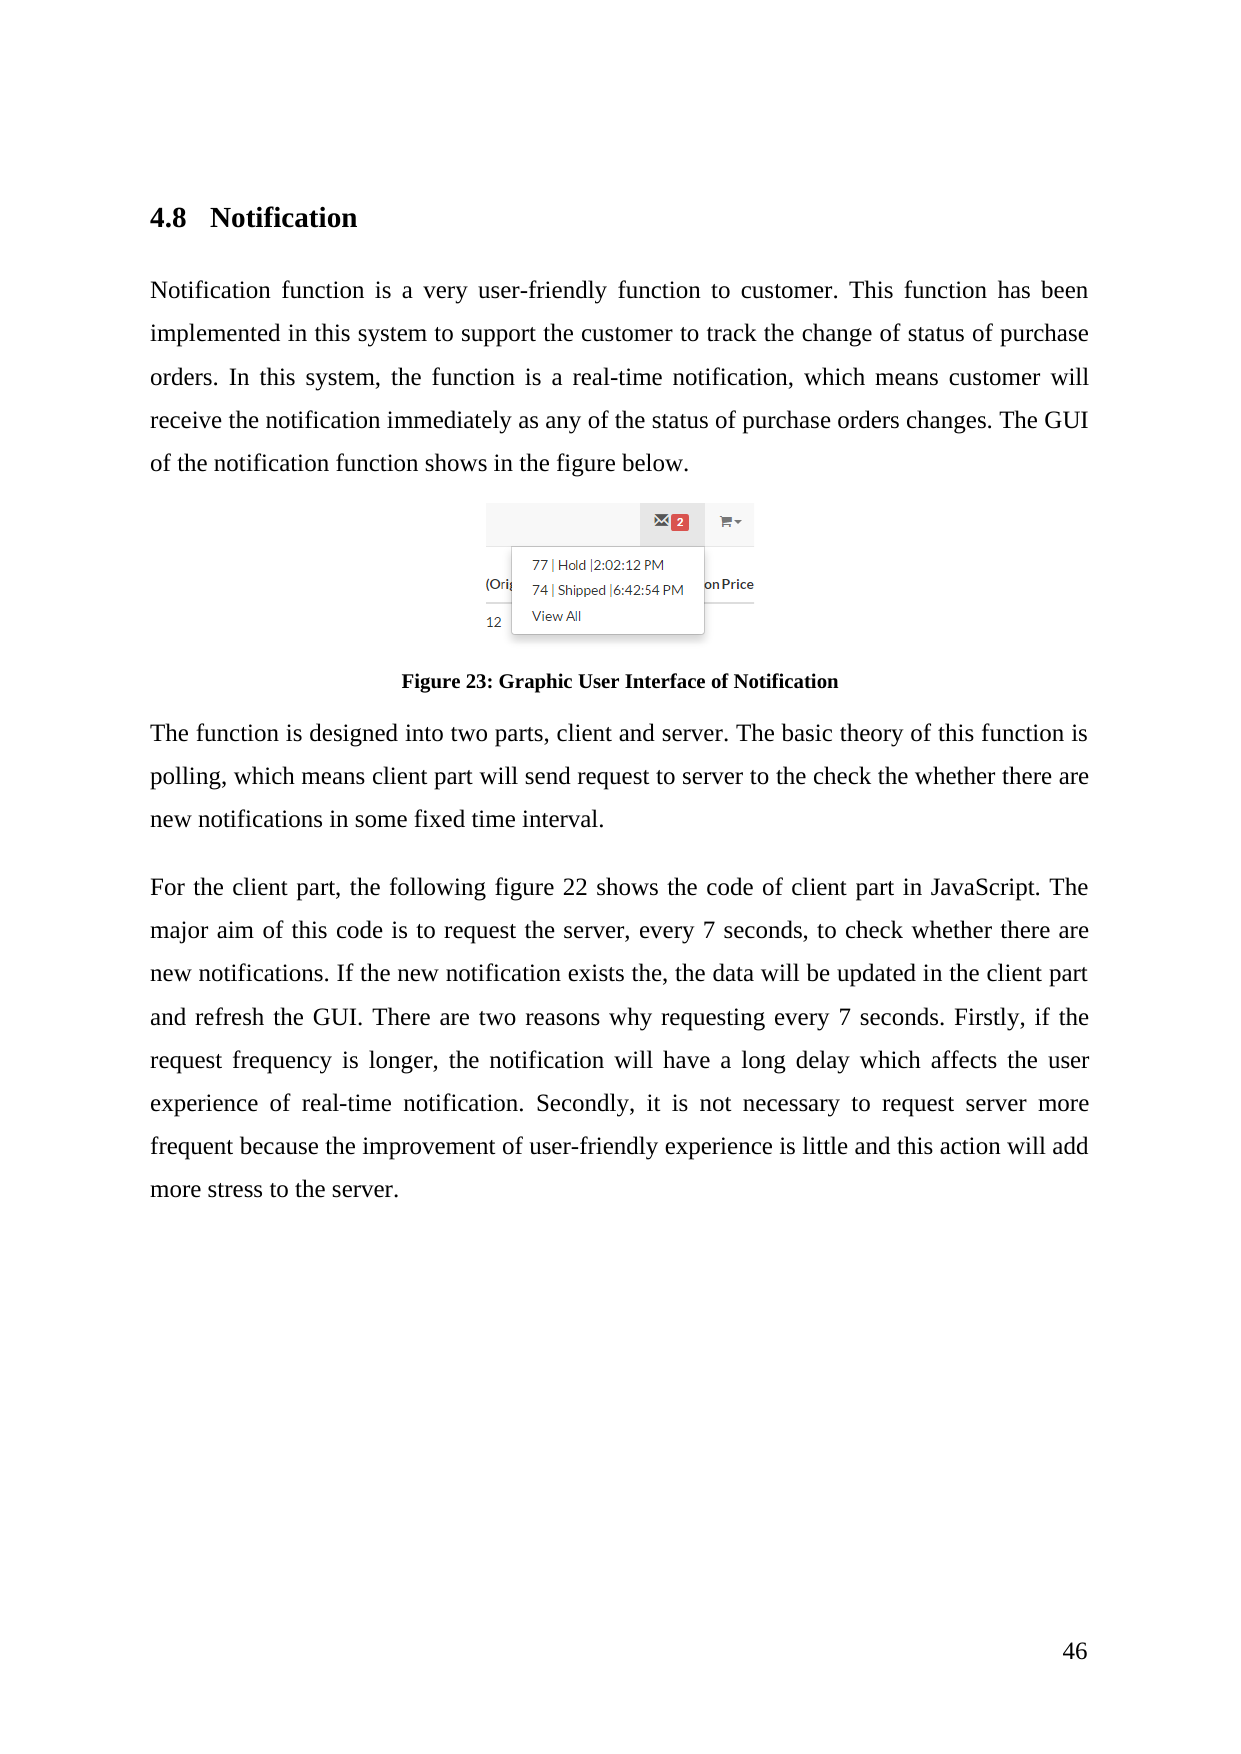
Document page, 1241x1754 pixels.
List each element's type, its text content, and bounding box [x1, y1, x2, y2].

text The function is designed into two parts, client and server. The basic theory of this function is polling, which means client part will send request to server to the check the whether there are new notifications in some fixed time interval. [150, 718, 1090, 833]
text Figure 23: Graphic User Interface of Notification [150, 669, 1090, 693]
text Notification function is a very user-friendly function to customer. This function has been implemented in this system to support the customer to track the change of status of purchase orders. In this system, the function is a real-time notification, which means customer will receive the notification immediately as any of the status of purchase orders changes. The GUI of the notification function shows in the figure below. [150, 275, 1090, 477]
picture [486, 503, 755, 655]
subtitle Notification [150, 200, 1090, 233]
text For the client part, the following figure 22 shows the code of client part in JavaScript. The major aim of this code is to request the server, every 7 seconds, to check whether there are new notifications. If the new notification exists the, the data will be updated in the client part and refresh the GUI. There are two reasons why requesting every 7 seconds. Firstly, if the request frequency is longer, the notification will have a long delay which affects the user experience of real-time notification. Secondly, it is not necessary to request server more frequent because the improvement of user-friendly experience is little and this action will add more stress to the server. [150, 872, 1090, 1203]
